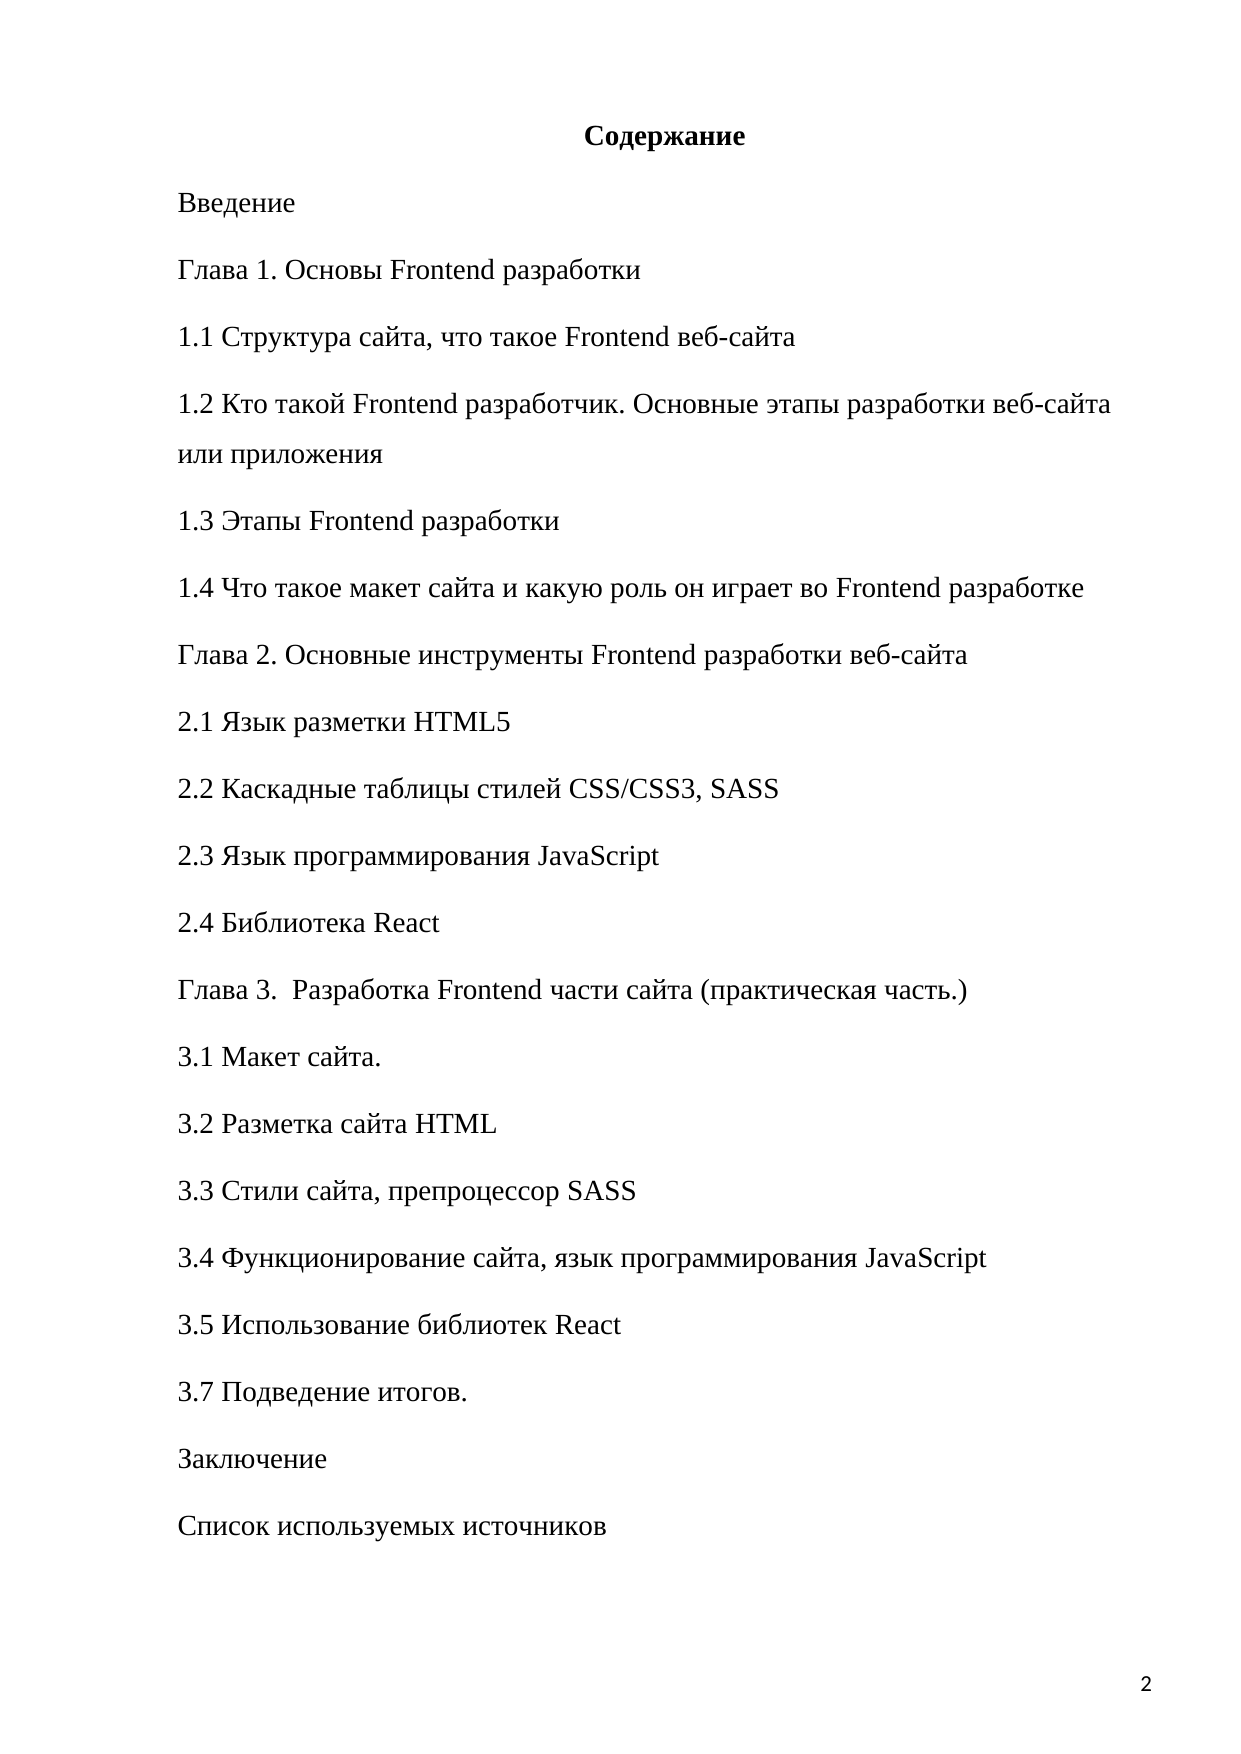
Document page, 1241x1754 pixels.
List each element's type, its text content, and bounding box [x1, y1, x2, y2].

text 2.3 Язык программирования JavaScript [177, 838, 1152, 872]
text 3.4 Функционирование сайта, язык программирования JavaScript [177, 1240, 1152, 1274]
text 3.3 Стили сайта, препроцессор SASS [177, 1173, 1152, 1207]
text 2.4 Библиотека React [177, 905, 1152, 939]
text Список используемых источников [177, 1508, 1152, 1542]
text 1.2 Кто такой Frontend разработчик. Основные этапы разработки веб-сайта или приложения [177, 386, 1152, 470]
text Заключение [177, 1441, 1152, 1474]
text 3.5 Использование библиотек React [177, 1307, 1152, 1341]
text Глава 3. Разработка Frontend части сайта (практическая часть.) [177, 972, 1152, 1006]
text 3.2 Разметка сайта HTML [177, 1106, 1152, 1140]
text Содержание [177, 118, 1152, 152]
text Глава 1. Основы Frontend разработки [177, 252, 1152, 286]
text 3.1 Макет сайта. [177, 1039, 1152, 1073]
text 3.7 Подведение итогов. [177, 1374, 1152, 1408]
text Введение [177, 185, 1152, 219]
text 1.4 Что такое макет сайта и какую роль он играет во Frontend разработке [177, 570, 1152, 604]
text 1.3 Этапы Frontend разработки [177, 503, 1152, 537]
text 2.2 Каскадные таблицы стилей CSS/CSS3, SASS [177, 771, 1152, 805]
text 1.1 Структура сайта, что такое Frontend веб-сайта [177, 319, 1152, 353]
text 2.1 Язык разметки HTML5 [177, 704, 1152, 738]
text Глава 2. Основные инструменты Frontend разработки веб-сайта [177, 637, 1152, 671]
